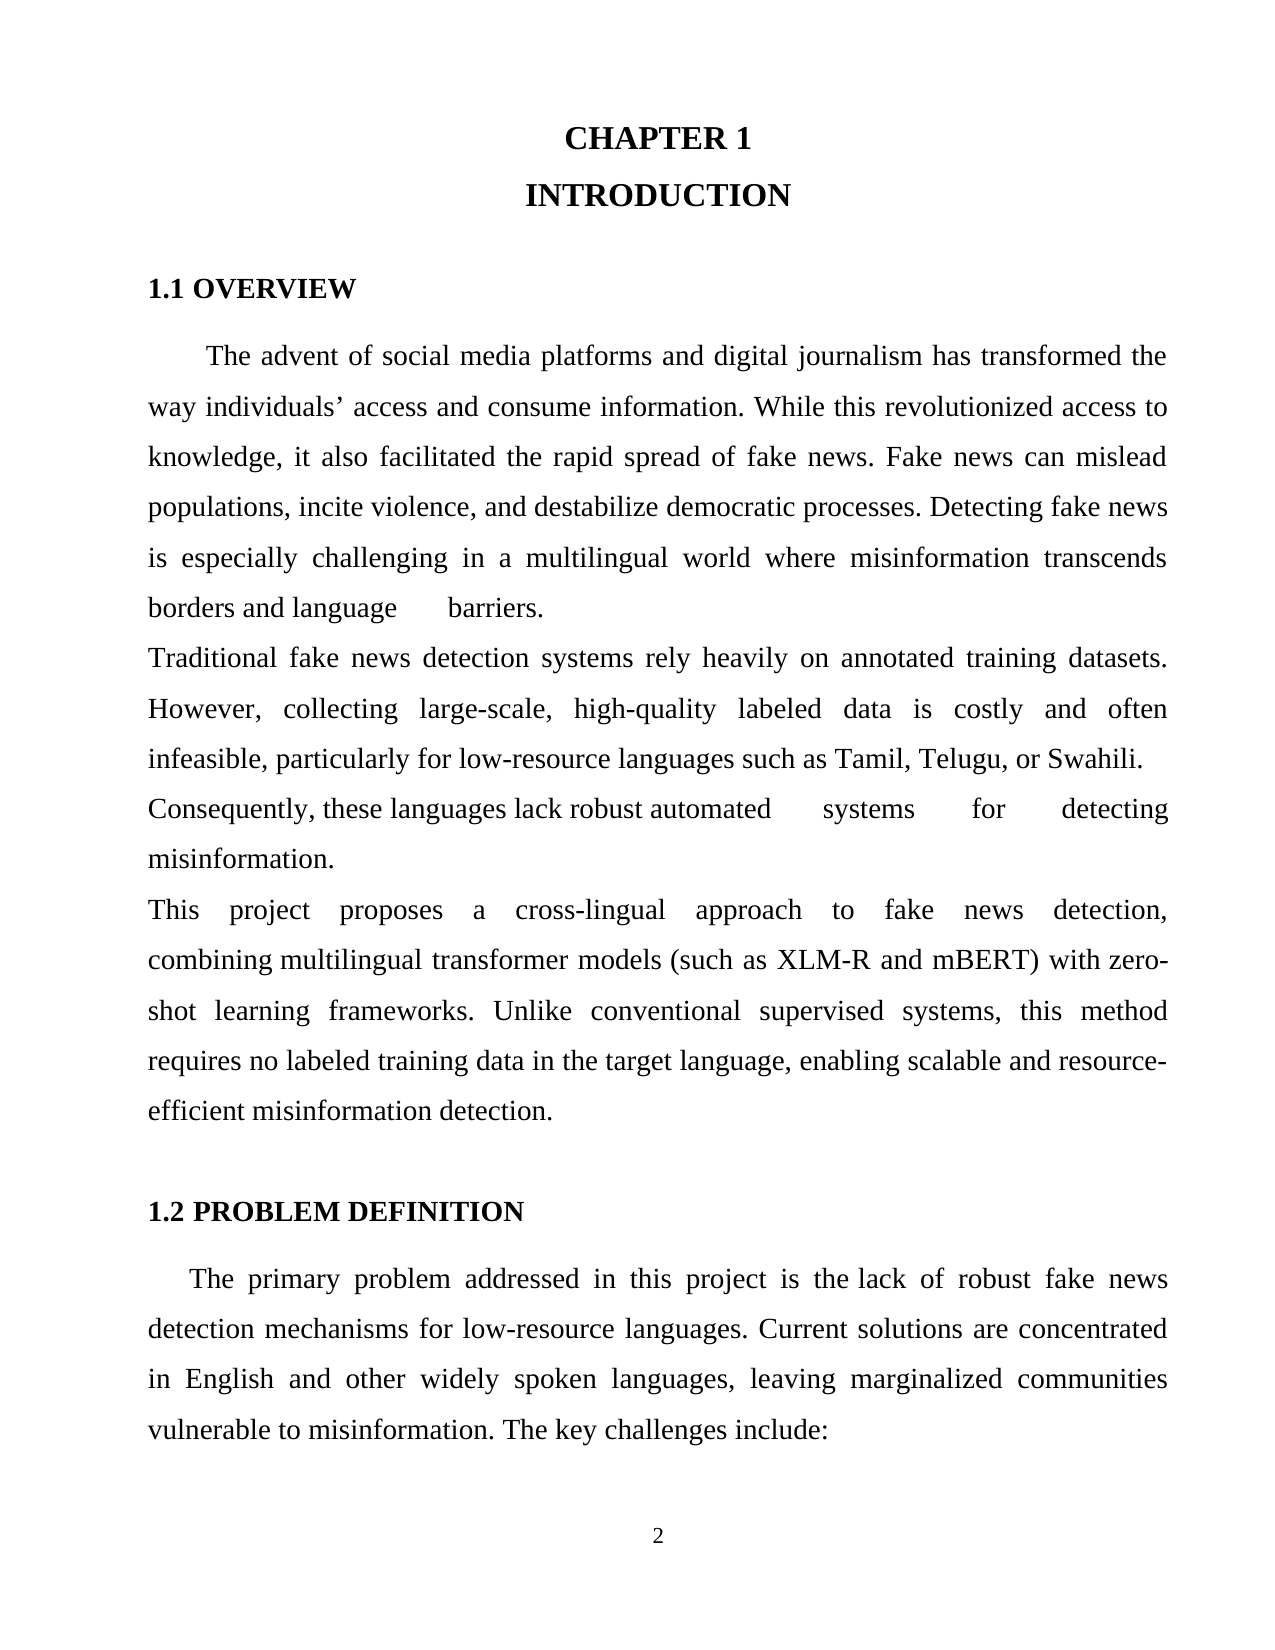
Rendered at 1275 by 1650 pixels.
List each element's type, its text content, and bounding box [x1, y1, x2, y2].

text CHAPTER 1 [148, 118, 1169, 156]
text Consequently, these languages lack robust automated systems for detecting misinformation. This project proposes a cross-lingual approach to fake news detection, combining multilingual transformer models (such as XLM-R and mBERT) with zero-shot learning frameworks. Unlike conventional supervised systems, this method requires no labeled training data in the target language, enabling scalable and resource-efficient misinformation detection. [148, 791, 1169, 1127]
text The primary problem addressed in this project is the lack of robust fake news detection mechanisms for low-resource languages. Current solutions are concentrated in English and other widely spoken languages, leaving marginalized communities vulnerable to misinformation. The key challenges include: [148, 1261, 1169, 1445]
text The advent of social media platforms and digital journalism has transformed the way individuals’ access and consume information. While this revolutionized access to knowledge, it also facilitated the rapid spread of fake news. Fake news can mislead populations, incite violence, and destabilize democratic processes. Detecting fake news is especially challenging in a multilingual world where misinformation transcends borders and language barriers. Traditional fake news detection systems rely heavily on annotated training datasets. However, collecting large-scale, high-quality labeled data is costly and often infeasible, particularly for low-resource languages such as Tamil, Telugu, or Swahili. [148, 338, 1169, 774]
text INTRODUCTION [148, 176, 1169, 214]
list PROBLEM DEFINITION [148, 1194, 1169, 1227]
list OVERVIEW [148, 271, 1169, 305]
